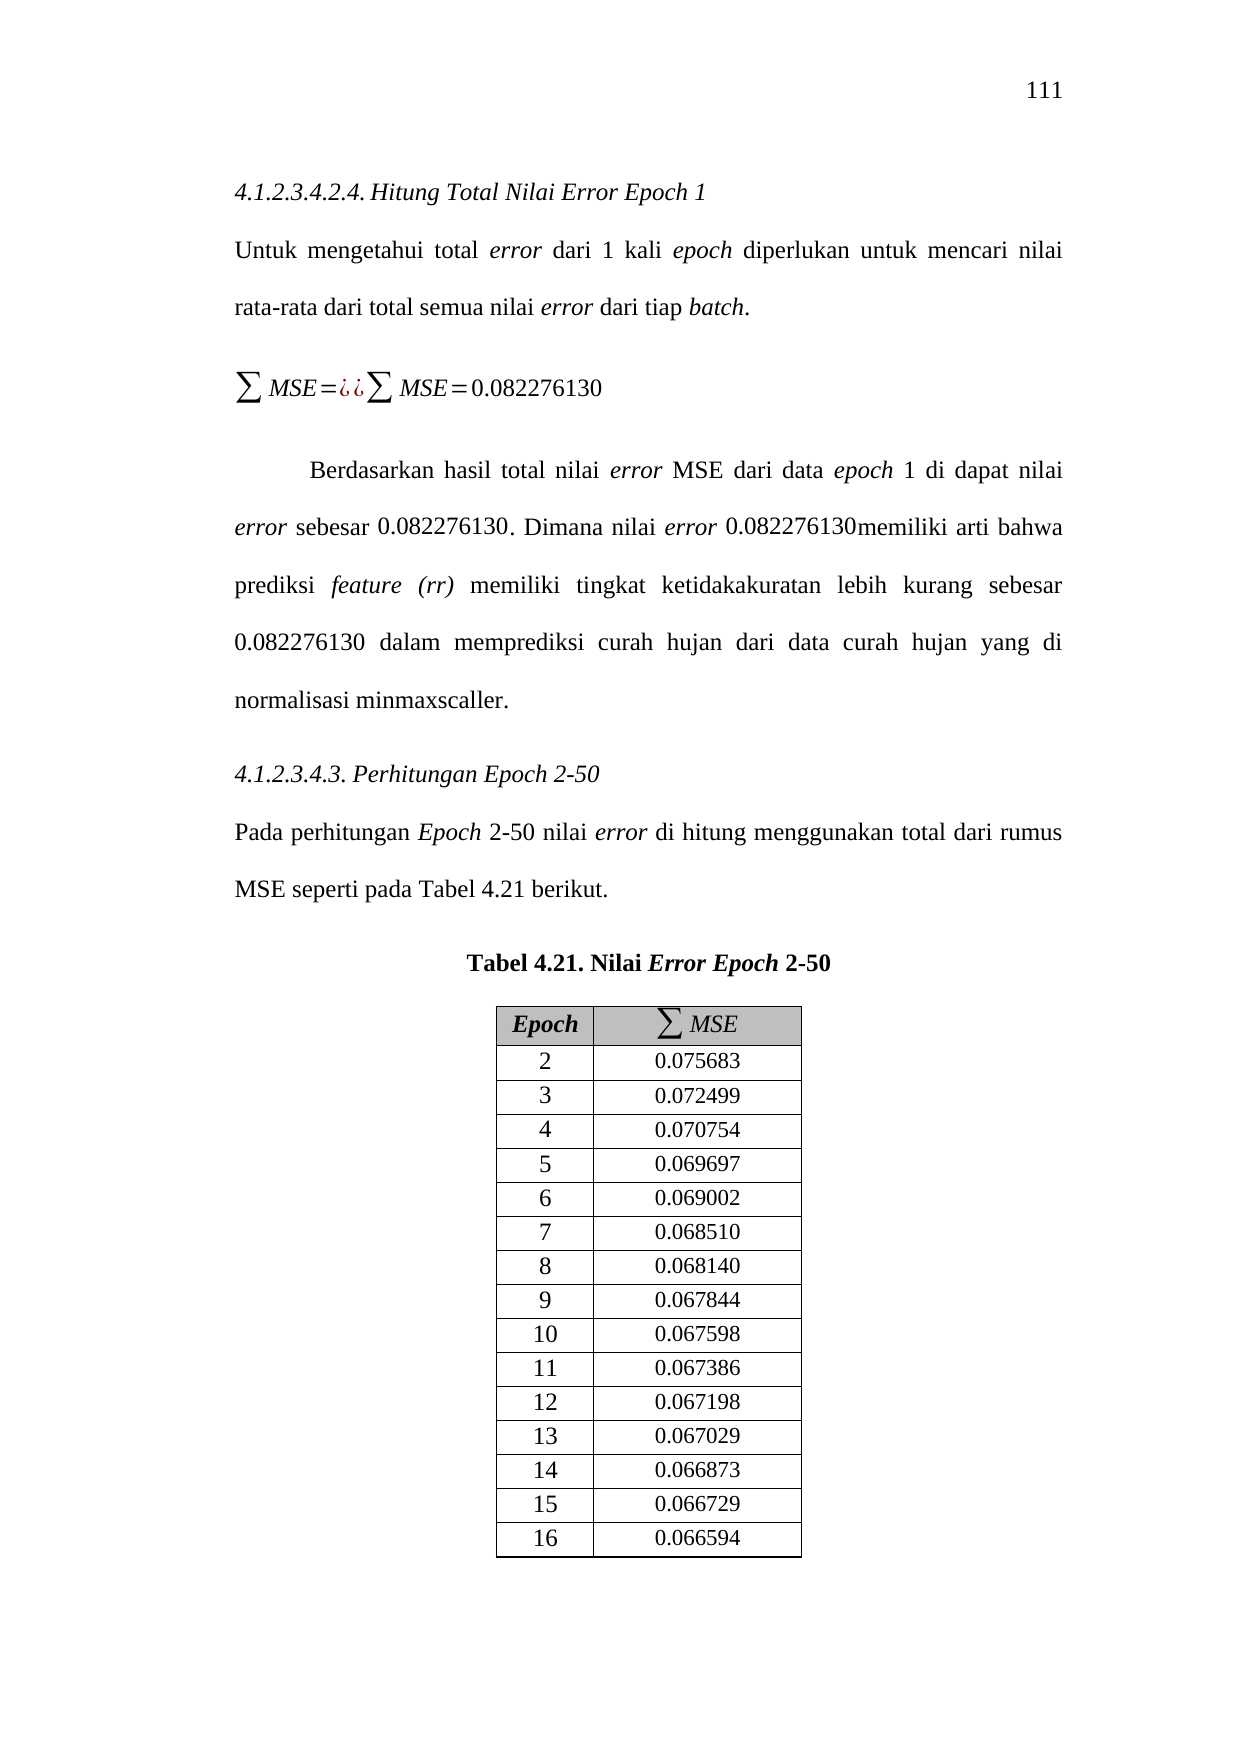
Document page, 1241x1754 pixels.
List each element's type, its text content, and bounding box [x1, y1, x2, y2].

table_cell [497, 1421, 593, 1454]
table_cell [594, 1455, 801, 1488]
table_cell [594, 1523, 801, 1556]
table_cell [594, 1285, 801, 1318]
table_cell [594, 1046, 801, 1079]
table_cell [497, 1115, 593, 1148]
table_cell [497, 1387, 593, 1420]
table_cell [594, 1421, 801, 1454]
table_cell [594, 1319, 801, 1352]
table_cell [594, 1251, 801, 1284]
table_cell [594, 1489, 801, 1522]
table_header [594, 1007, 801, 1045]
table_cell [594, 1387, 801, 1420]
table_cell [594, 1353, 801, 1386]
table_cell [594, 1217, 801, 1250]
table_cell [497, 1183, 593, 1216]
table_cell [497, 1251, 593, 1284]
subtitle Perhitungan Epoch 2-50 [234, 759, 1063, 788]
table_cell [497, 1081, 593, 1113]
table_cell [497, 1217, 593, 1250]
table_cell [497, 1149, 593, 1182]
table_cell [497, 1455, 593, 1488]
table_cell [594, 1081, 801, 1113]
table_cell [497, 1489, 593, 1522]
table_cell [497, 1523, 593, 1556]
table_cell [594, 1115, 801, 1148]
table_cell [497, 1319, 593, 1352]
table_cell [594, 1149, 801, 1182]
text Untuk mengetahui total error dari 1 kali epoch diperlukan untuk mencari nilai rata-rata dari total semua nilai error dari tiap batch. [234, 235, 1063, 321]
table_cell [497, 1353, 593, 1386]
text Berdasarkan hasil total nilai error MSE dari data epoch 1 di dapat nilai error sebesar . Dimana nilai error memiliki arti bahwa prediksi feature (rr) memiliki tingkat ketidakakuratan lebih kurang sebesar dalam memprediksi curah hujan dari data curah hujan yang di normalisasi minmaxscaller. [234, 455, 1063, 714]
subtitle Hitung Total Nilai Error Epoch 1 [234, 177, 1063, 206]
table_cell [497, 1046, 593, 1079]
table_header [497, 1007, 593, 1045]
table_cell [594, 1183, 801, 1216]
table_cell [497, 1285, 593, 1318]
